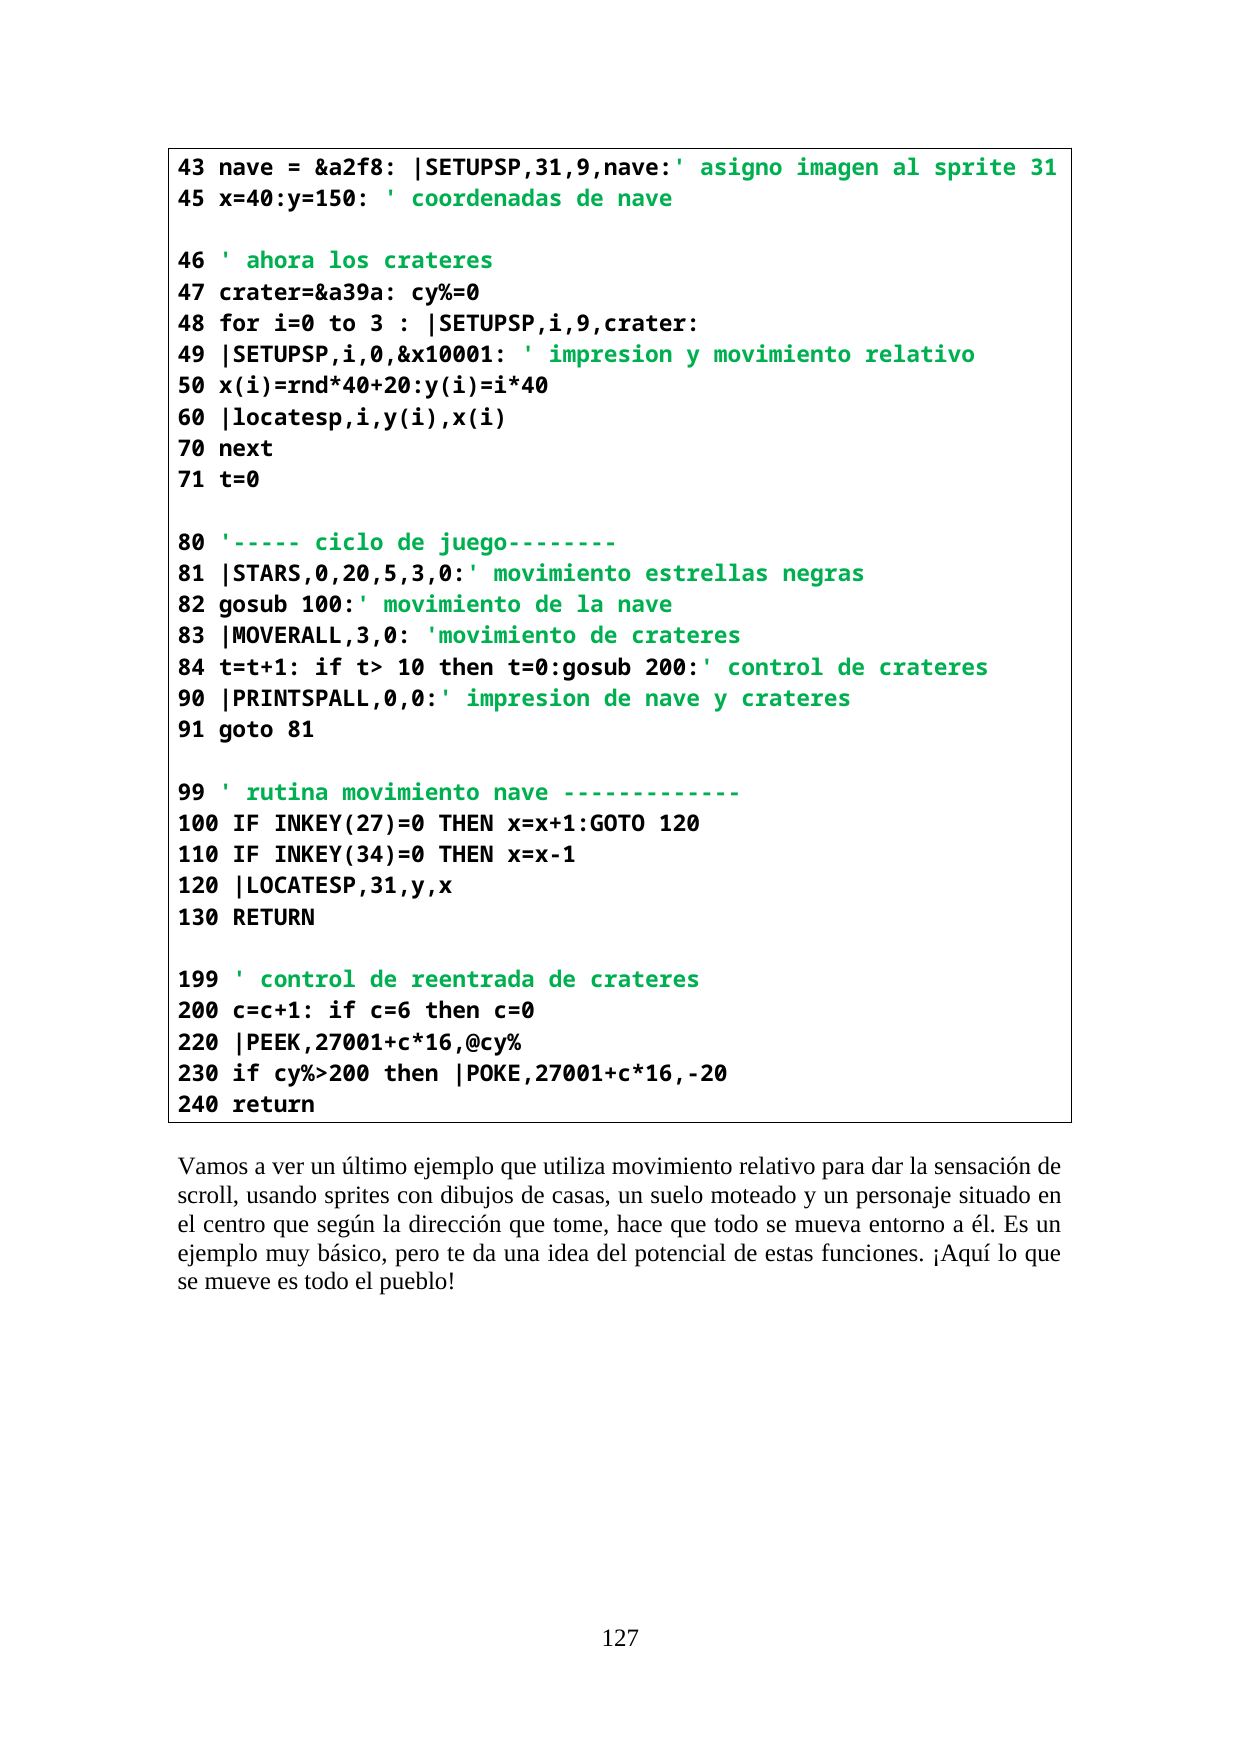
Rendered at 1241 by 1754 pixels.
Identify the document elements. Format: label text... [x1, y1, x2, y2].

text 45 x=40:y=150: ' coordenadas de nave [177, 182, 1063, 213]
text 240 return [169, 1085, 1071, 1122]
text 60 |locatesp,i,y(i),x(i) [177, 401, 1063, 432]
text 200 c=c+1: if c=6 then c=0 [177, 994, 1063, 1026]
text 110 IF INKEY(34)=0 THEN x=x-1 [177, 838, 1063, 869]
text 220 |PEEK,27001+c*16,@cy% [177, 1026, 1063, 1057]
text 91 goto 81 [177, 713, 1063, 744]
text 43 nave = &a2f8: |SETUPSP,31,9,nave:' asigno imagen al sprite 31 [169, 149, 1071, 182]
text 48 for i=0 to 3 : |SETUPSP,i,9,crater: [177, 307, 1063, 338]
text 47 crater=&a39a: cy%=0 [177, 276, 1063, 307]
text 50 x(i)=rnd*40+20:y(i)=i*40 [177, 369, 1063, 401]
text 46 ' ahora los crateres [177, 244, 1063, 276]
text 80 '----- ciclo de juego-------- [177, 526, 1063, 557]
text 84 t=t+1: if t> 10 then t=0:gosub 200:' control de crateres [177, 651, 1063, 682]
text Vamos a ver un último ejemplo que utiliza movimiento relativo para dar la sensación de scroll, usando sprites con dibujos de casas, un suelo moteado y un personaje situado en el centro que según la dirección que tome, hace que todo se mueva entorno a él. Es un ejemplo muy básico, pero te da una idea del potencial de estas funciones. ¡Aquí lo que se mueve es todo el pueblo! [177, 1151, 1063, 1295]
text 81 |STARS,0,20,5,3,0:' movimiento estrellas negras [177, 557, 1063, 588]
text 199 ' control de reentrada de crateres [177, 963, 1063, 994]
text 90 |PRINTSPALL,0,0:' impresion de nave y crateres [177, 682, 1063, 713]
text 49 |SETUPSP,i,0,&x10001: ' impresion y movimiento relativo [177, 338, 1063, 369]
text 100 IF INKEY(27)=0 THEN x=x+1:GOTO 120 [177, 807, 1063, 838]
text 83 |MOVERALL,3,0: 'movimiento de crateres [177, 619, 1063, 651]
text 71 t=0 [177, 463, 1063, 494]
text 120 |LOCATESP,31,y,x [177, 869, 1063, 901]
text 130 RETURN [177, 901, 1063, 932]
text 99 ' rutina movimiento nave ------------- [177, 776, 1063, 807]
text 70 next [177, 432, 1063, 463]
text 82 gosub 100:' movimiento de la nave [177, 588, 1063, 619]
text 230 if cy%>200 then |POKE,27001+c*16,-20 [177, 1057, 1063, 1085]
